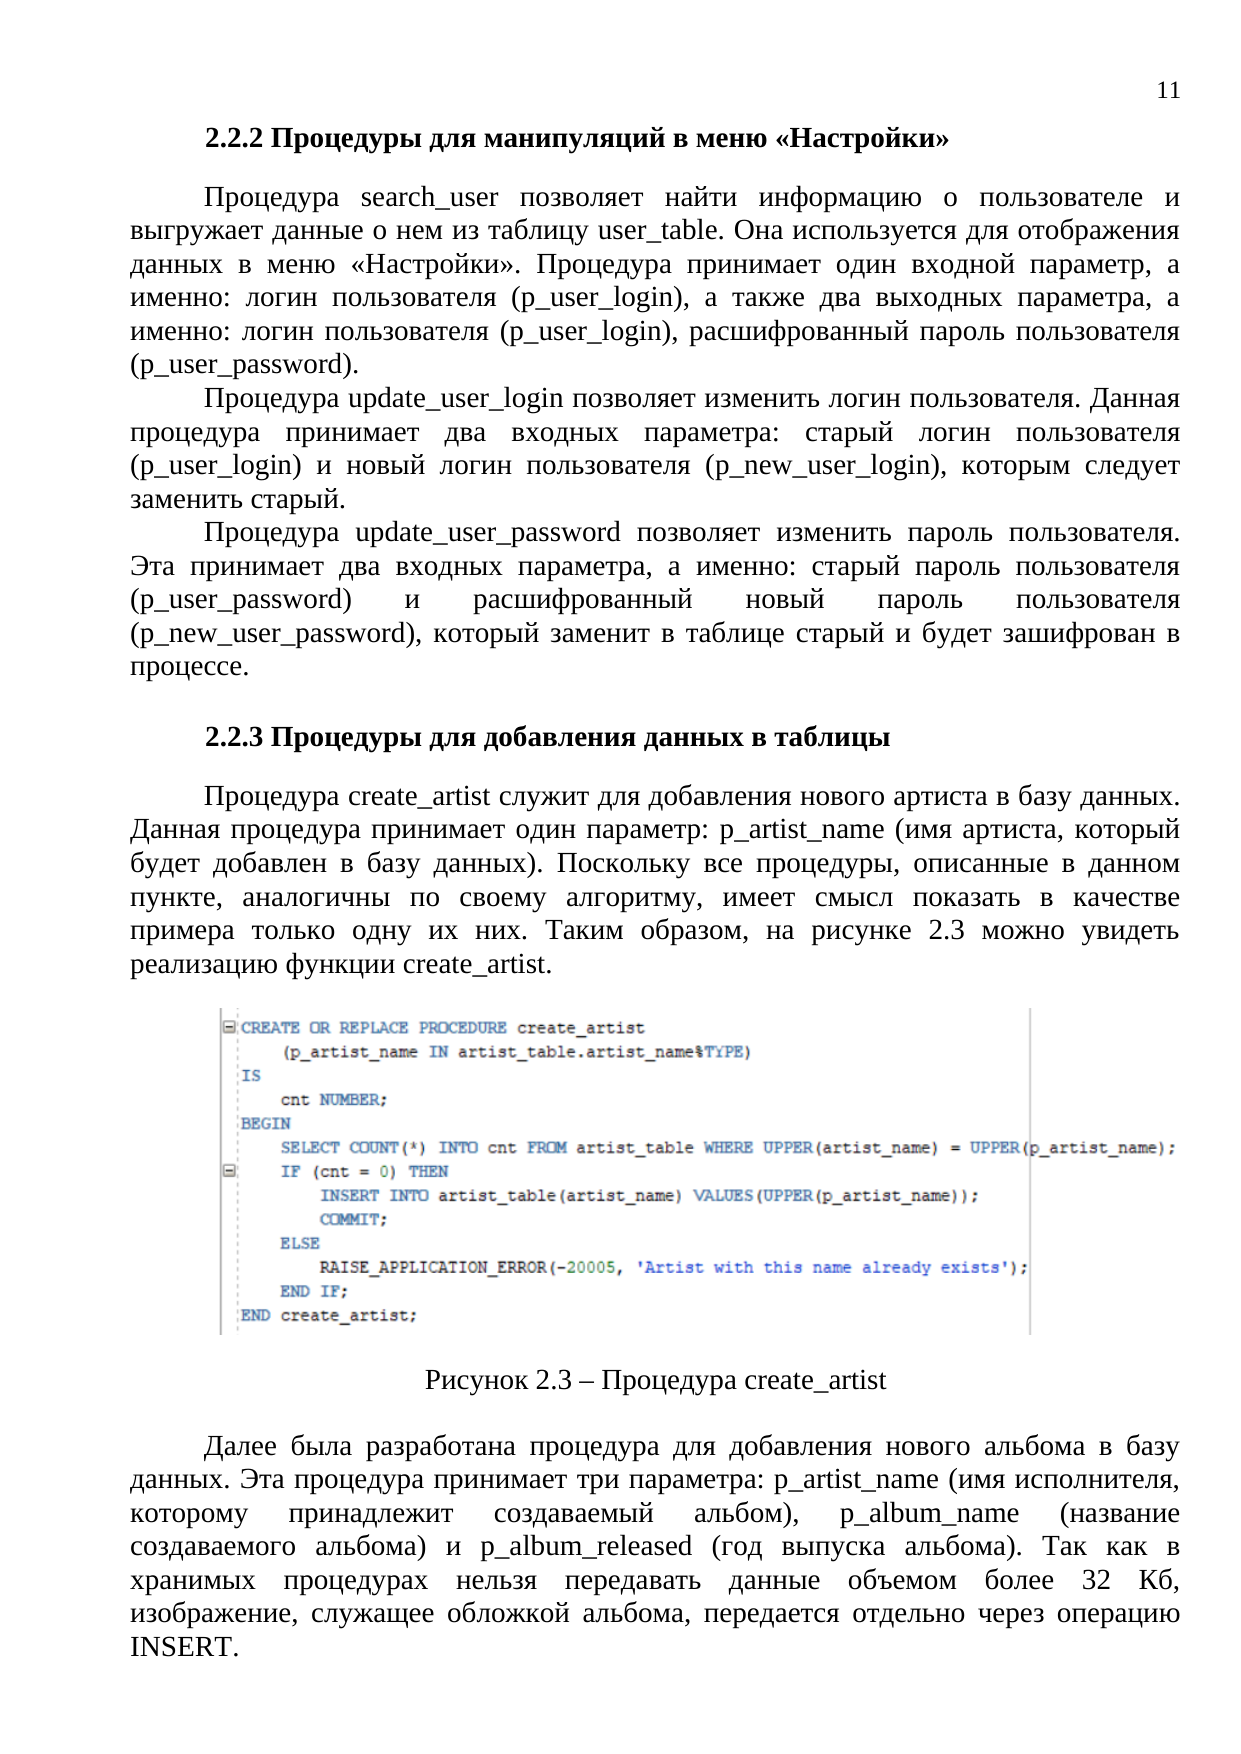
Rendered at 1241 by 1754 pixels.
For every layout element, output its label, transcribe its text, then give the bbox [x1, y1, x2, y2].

text Далее была разработана процедура для добавления нового альбома в базу данных. Эта процедура принимает три параметра: p_artist_name (имя исполнителя, которому принадлежит создаваемый альбом), p_album_name (название создаваемого альбома) и p_album_released (год выпуска альбома). Так как в хранимых процедурах нельзя передавать данные объемом более 32 Кб, изображение, служащее обложкой альбома, передается отдельно через операцию INSERT. [130, 1428, 1181, 1662]
text Процедура update_user_password позволяет изменить пароль пользователя. Эта принимает два входных параметра, а именно: старый пароль пользователя (p_user_password) и расшифрованный новый пароль пользователя (p_new_user_password), который заменит в таблице старый и будет зашифрован в процессе. [130, 514, 1181, 682]
list Процедуры для манипуляций в меню «Настройки» [205, 120, 1181, 154]
list Процедуры для добавления данных в таблицы [205, 719, 1181, 753]
picture [208, 1008, 1177, 1335]
text Процедура update_user_login позволяет изменить логин пользователя. Данная процедура принимает два входных параметра: старый логин пользователя (p_user_login) и новый логин пользователя (p_new_user_login), которым следует заменить старый. [130, 380, 1181, 514]
text Процедура create_artist служит для добавления нового артиста в базу данных. Данная процедура принимает один параметр: p_artist_name (имя артиста, который будет добавлен в базу данных). Поскольку все процедуры, описанные в данном пункте, аналогичны по своему алгоритму, имеет смысл показать в качестве примера только одну их них. Таким образом, на рисунке 2.3 можно увидеть реализацию функции create_artist. [130, 778, 1181, 979]
text Рисунок 2.3 – Процедура create_artist [130, 1362, 1181, 1396]
text Процедура search_user позволяет найти информацию о пользователе и выгружает данные о нем из таблицу user_table. Она используется для отображения данных в меню «Настройки». Процедура принимает один входной параметр, а именно: логин пользователя (p_user_login), а также два выходных параметра, а именно: логин пользователя (p_user_login), расшифрованный пароль пользователя (p_user_password). [130, 179, 1181, 380]
